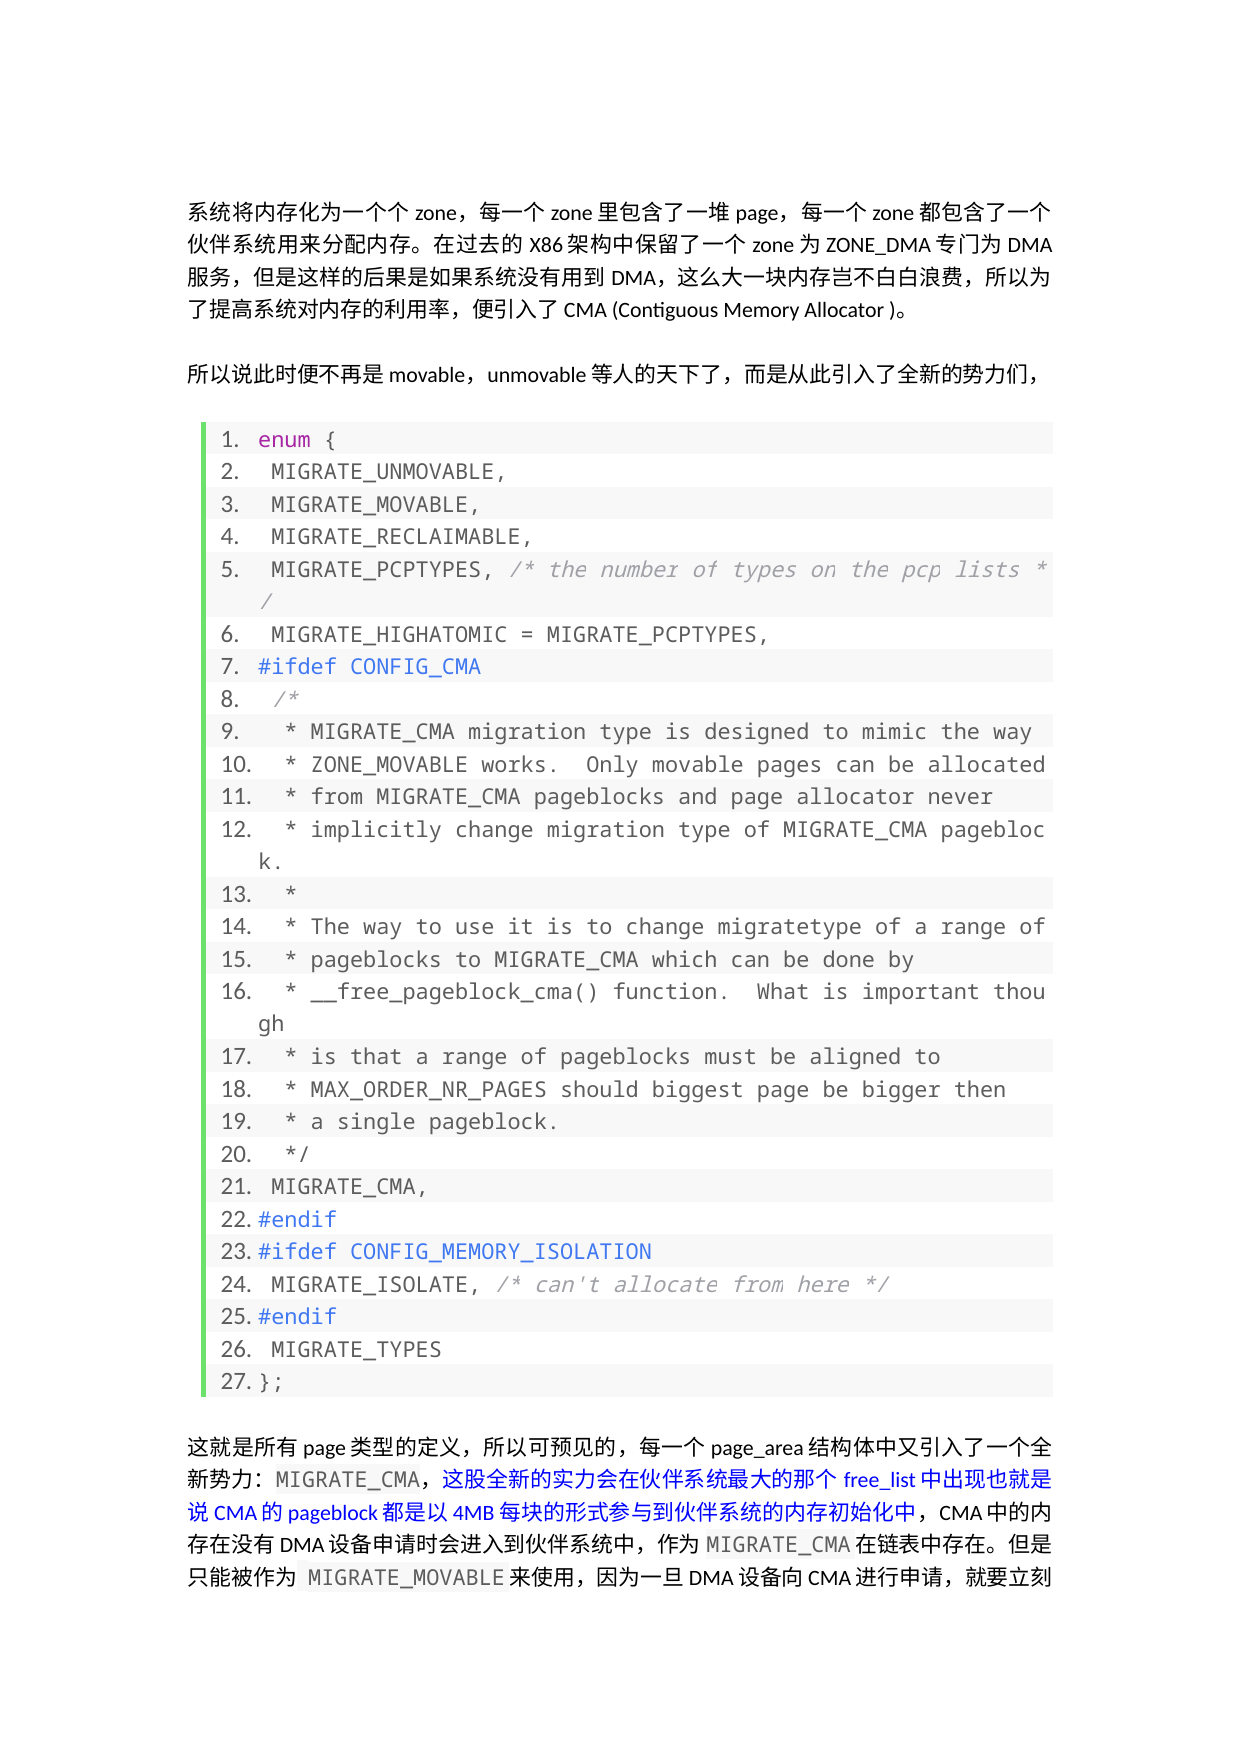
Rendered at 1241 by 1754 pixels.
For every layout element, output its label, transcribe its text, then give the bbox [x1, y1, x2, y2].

list */ [206, 1137, 1053, 1169]
list * MAX_ORDER_NR_PAGES should biggest page be bigger then [206, 1072, 1053, 1104]
list MIGRATE_PCPTYPES, /* the number of types on the pcp lists */ [206, 552, 1053, 617]
list * MIGRATE_CMA migration type is designed to mimic the way [206, 714, 1053, 747]
list * The way to use it is to change migratetype of a range of [206, 909, 1053, 942]
list MIGRATE_RECLAIMABLE, [206, 519, 1053, 552]
list /* [206, 682, 1053, 714]
list MIGRATE_TYPES [206, 1332, 1053, 1364]
list #endif [206, 1299, 1053, 1332]
list MIGRATE_ISOLATE, /* can't allocate from here */ [206, 1267, 1053, 1299]
text 所以说此时便不再是movable，unmovable等人的天下了，而是从此引入了全新的势力们， [187, 357, 1053, 389]
list * implicitly change migration type of MIGRATE_CMA pageblock. [206, 812, 1053, 877]
list enum { [206, 422, 1053, 454]
text 系统将内存化为一个个zone，每一个zone里包含了一堆page，每一个zone都包含了一个伙伴系统用来分配内存。在过去的X86架构中保留了一个zone为ZONE_DMA专门为DMA服务，但是这样的后果是如果系统没有用到DMA，这么大一块内存岂不白白浪费，所以为了提高系统对内存的利用率，便引入了CMA (Contiguous Memory Allocator )。 [187, 194, 1053, 324]
list * [206, 877, 1053, 909]
list * is that a range of pageblocks must be aligned to [206, 1039, 1053, 1072]
list * ZONE_MOVABLE works. Only movable pages can be allocated [206, 747, 1053, 779]
list #ifdef CONFIG_CMA [206, 649, 1053, 682]
list MIGRATE_HIGHATOMIC = MIGRATE_PCPTYPES, [206, 617, 1053, 649]
list * a single pageblock. [206, 1104, 1053, 1137]
list #endif [206, 1202, 1053, 1234]
list * __free_pageblock_cma() function. What is important though [206, 974, 1053, 1039]
list * from MIGRATE_CMA pageblocks and page allocator never [206, 779, 1053, 812]
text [187, 1429, 1053, 1592]
list #ifdef CONFIG_MEMORY_ISOLATION [206, 1234, 1053, 1267]
list * pageblocks to MIGRATE_CMA which can be done by [206, 942, 1053, 974]
list MIGRATE_CMA, [206, 1169, 1053, 1202]
list }; [206, 1364, 1053, 1397]
list MIGRATE_MOVABLE, [206, 487, 1053, 519]
list MIGRATE_UNMOVABLE, [206, 454, 1053, 487]
